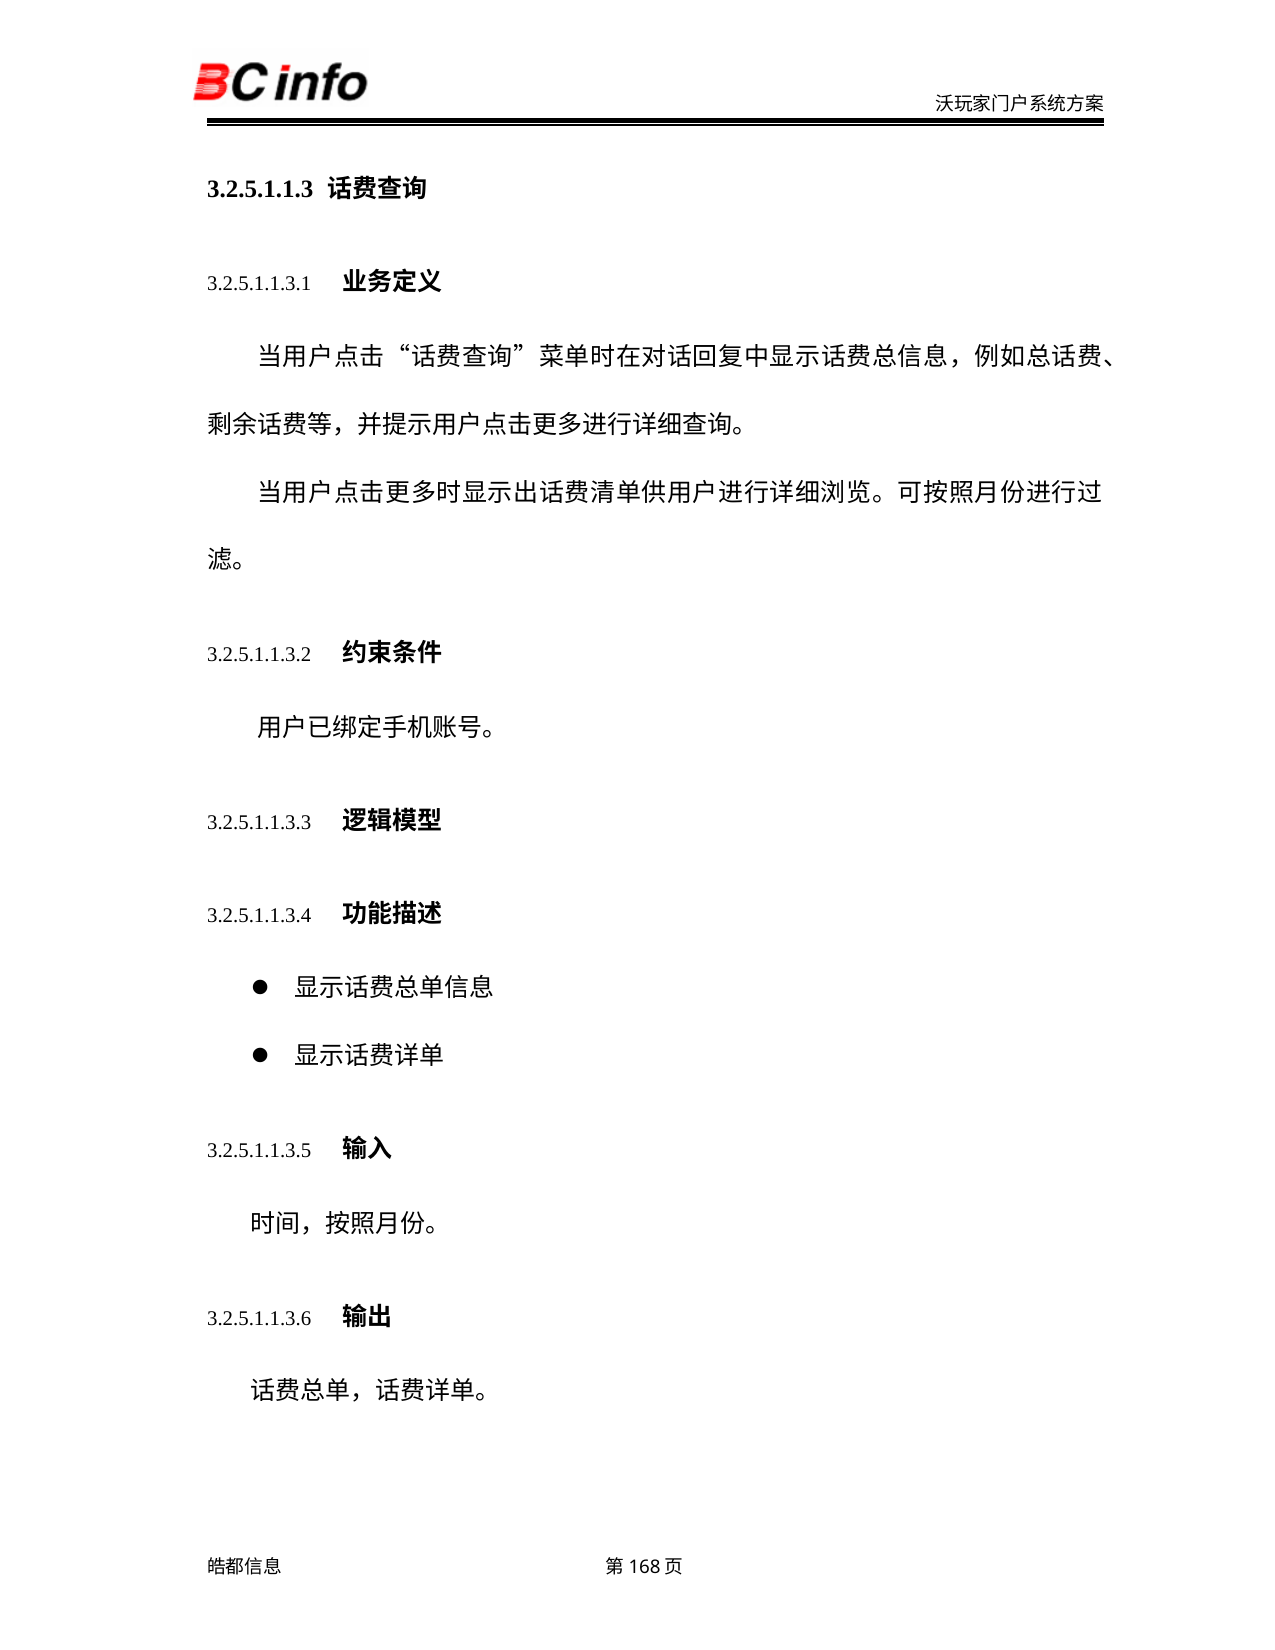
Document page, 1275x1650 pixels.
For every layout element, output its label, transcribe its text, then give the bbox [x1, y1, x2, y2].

subtitle 话费查询 [207, 153, 1104, 221]
subtitle 逻辑模型 [207, 784, 1104, 852]
subtitle 业务定义 [207, 246, 1104, 314]
subtitle 约束条件 [207, 617, 1104, 685]
text 用户已绑定手机账号。 [207, 692, 1104, 759]
subtitle 输入 [207, 1113, 1104, 1181]
text 话费总单，话费详单。 [207, 1355, 1104, 1423]
list 显示话费总单信息 [251, 952, 1104, 1020]
text 当用户点击更多时显示出话费清单供用户进行详细浏览。可按照月份进行过滤。 [207, 456, 1104, 592]
list 显示话费详单 [251, 1020, 1104, 1088]
text 当用户点击“话费查询”菜单时在对话回复中显示话费总信息，例如总话费、剩余话费等，并提示用户点击更多进行详细查询。 [207, 320, 1104, 456]
picture [192, 48, 370, 107]
subtitle 功能描述 [207, 877, 1104, 945]
text 时间，按照月份。 [207, 1187, 1104, 1255]
subtitle 输出 [207, 1280, 1104, 1348]
